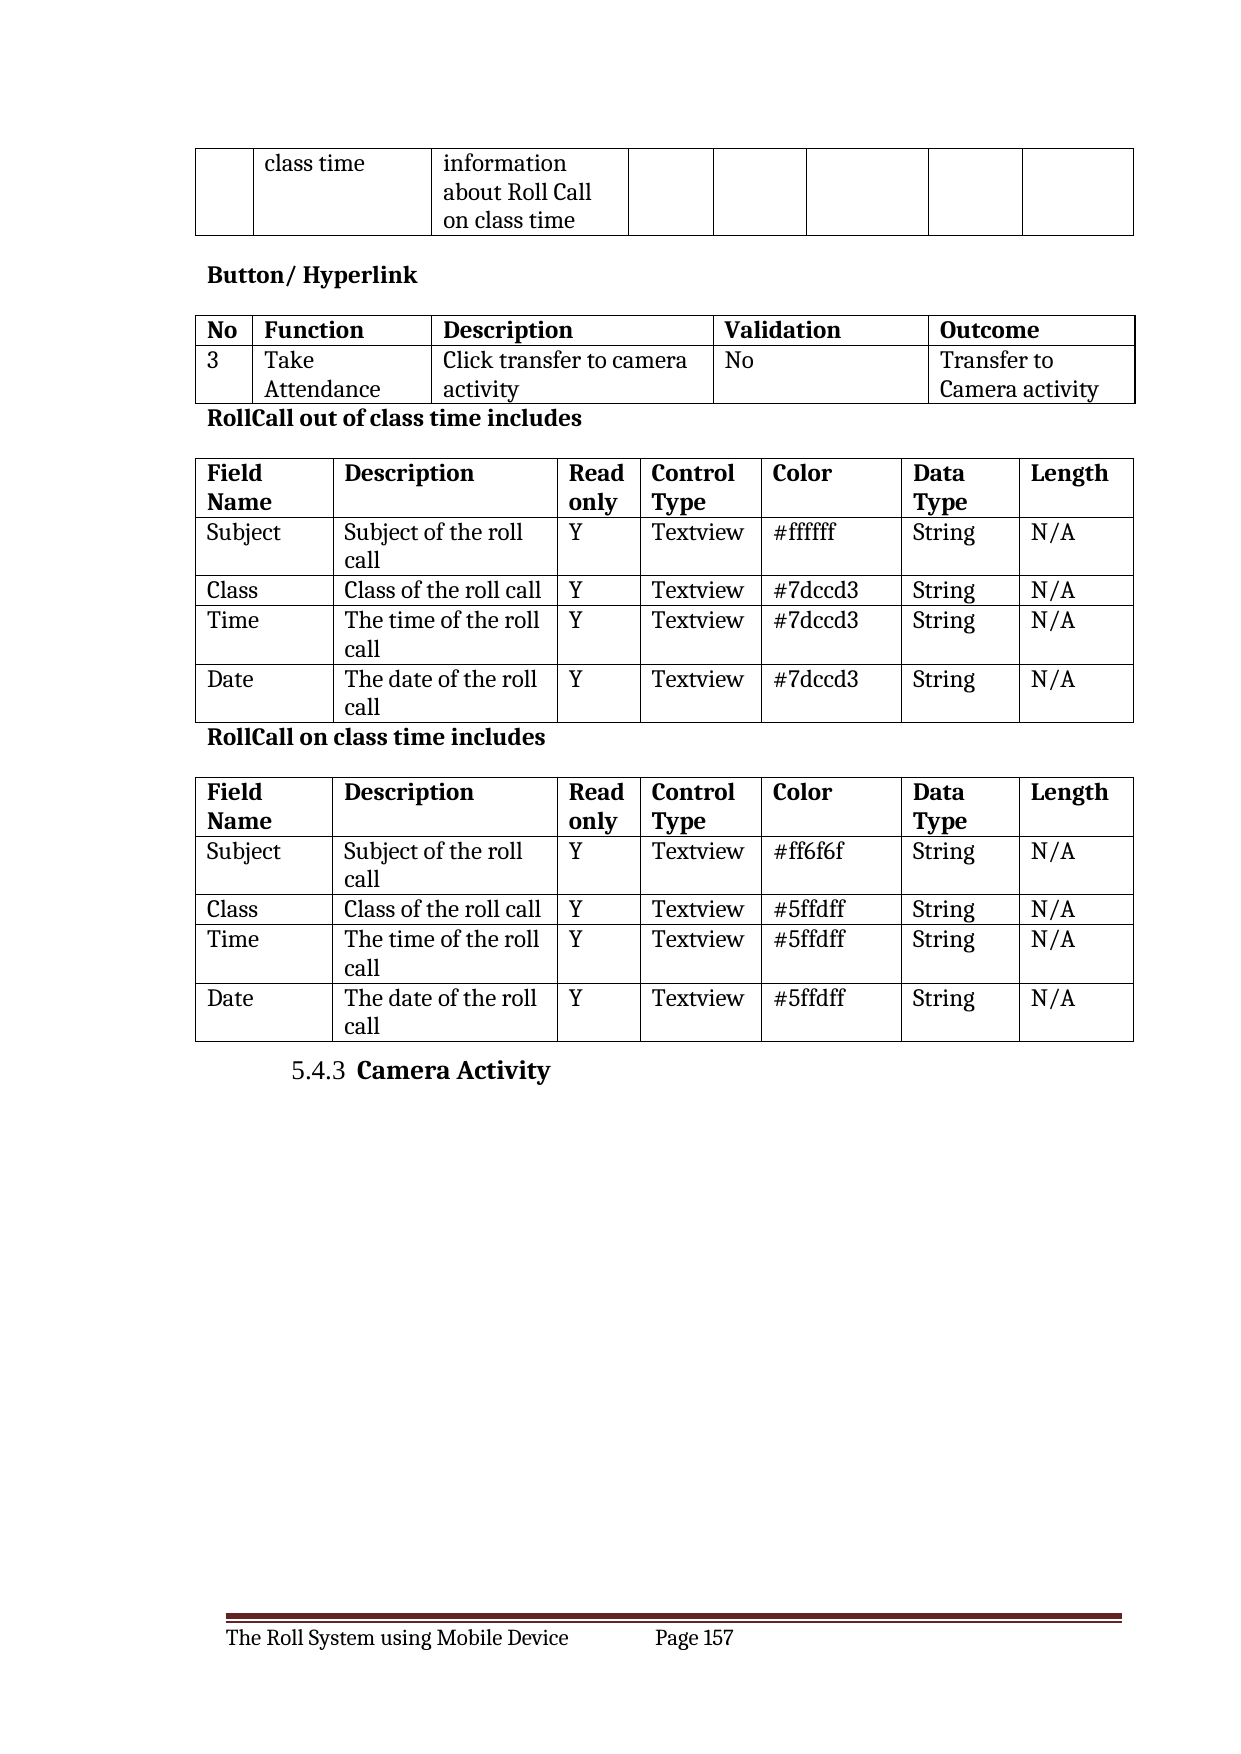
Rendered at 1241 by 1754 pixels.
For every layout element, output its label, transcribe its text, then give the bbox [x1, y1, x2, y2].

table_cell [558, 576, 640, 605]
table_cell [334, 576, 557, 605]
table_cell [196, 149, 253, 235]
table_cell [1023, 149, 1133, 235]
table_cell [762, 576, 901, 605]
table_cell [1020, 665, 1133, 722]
text RollCall on class time includes [207, 723, 1122, 752]
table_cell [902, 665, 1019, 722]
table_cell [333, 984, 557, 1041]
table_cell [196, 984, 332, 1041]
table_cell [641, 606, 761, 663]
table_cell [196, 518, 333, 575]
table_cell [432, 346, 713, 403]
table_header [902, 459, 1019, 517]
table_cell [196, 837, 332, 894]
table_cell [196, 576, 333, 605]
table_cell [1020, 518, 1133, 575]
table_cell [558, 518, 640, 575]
text RollCall out of class time includes [207, 404, 1122, 433]
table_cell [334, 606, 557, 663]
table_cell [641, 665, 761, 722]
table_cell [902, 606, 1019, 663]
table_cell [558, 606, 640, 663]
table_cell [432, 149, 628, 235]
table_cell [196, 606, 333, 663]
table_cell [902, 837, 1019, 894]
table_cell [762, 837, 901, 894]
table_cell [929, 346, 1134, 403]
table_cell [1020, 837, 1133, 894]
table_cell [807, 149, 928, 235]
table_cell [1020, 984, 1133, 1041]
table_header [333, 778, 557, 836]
text Button/ Hyperlink [207, 261, 1122, 290]
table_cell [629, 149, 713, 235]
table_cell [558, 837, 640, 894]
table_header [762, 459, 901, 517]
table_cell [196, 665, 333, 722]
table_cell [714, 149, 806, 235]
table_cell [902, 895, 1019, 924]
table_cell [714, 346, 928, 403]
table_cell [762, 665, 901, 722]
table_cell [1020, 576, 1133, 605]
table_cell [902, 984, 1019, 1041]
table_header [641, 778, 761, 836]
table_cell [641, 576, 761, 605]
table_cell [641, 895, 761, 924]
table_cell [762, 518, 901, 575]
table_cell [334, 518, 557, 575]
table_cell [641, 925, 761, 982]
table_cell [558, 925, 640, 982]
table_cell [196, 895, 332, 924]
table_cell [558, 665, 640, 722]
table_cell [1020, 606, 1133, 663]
subtitle Camera Activity [291, 1054, 1122, 1087]
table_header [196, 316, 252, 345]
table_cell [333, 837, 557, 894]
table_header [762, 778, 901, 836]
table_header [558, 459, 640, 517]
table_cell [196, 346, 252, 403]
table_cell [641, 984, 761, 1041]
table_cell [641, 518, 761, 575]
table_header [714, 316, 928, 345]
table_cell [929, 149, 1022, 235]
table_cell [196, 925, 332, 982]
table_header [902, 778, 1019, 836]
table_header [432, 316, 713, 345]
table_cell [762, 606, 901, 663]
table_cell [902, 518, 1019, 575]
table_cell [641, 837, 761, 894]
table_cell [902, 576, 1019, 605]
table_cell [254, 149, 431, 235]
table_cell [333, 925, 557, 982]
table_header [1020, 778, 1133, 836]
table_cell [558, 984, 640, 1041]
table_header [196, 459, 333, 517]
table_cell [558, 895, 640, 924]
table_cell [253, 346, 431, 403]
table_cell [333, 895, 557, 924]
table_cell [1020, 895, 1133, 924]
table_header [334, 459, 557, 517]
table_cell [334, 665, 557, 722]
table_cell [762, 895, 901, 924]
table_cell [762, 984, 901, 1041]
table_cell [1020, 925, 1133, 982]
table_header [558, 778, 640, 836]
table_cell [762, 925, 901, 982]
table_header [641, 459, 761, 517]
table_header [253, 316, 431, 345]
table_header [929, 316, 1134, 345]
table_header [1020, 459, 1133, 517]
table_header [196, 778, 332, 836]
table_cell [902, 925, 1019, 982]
